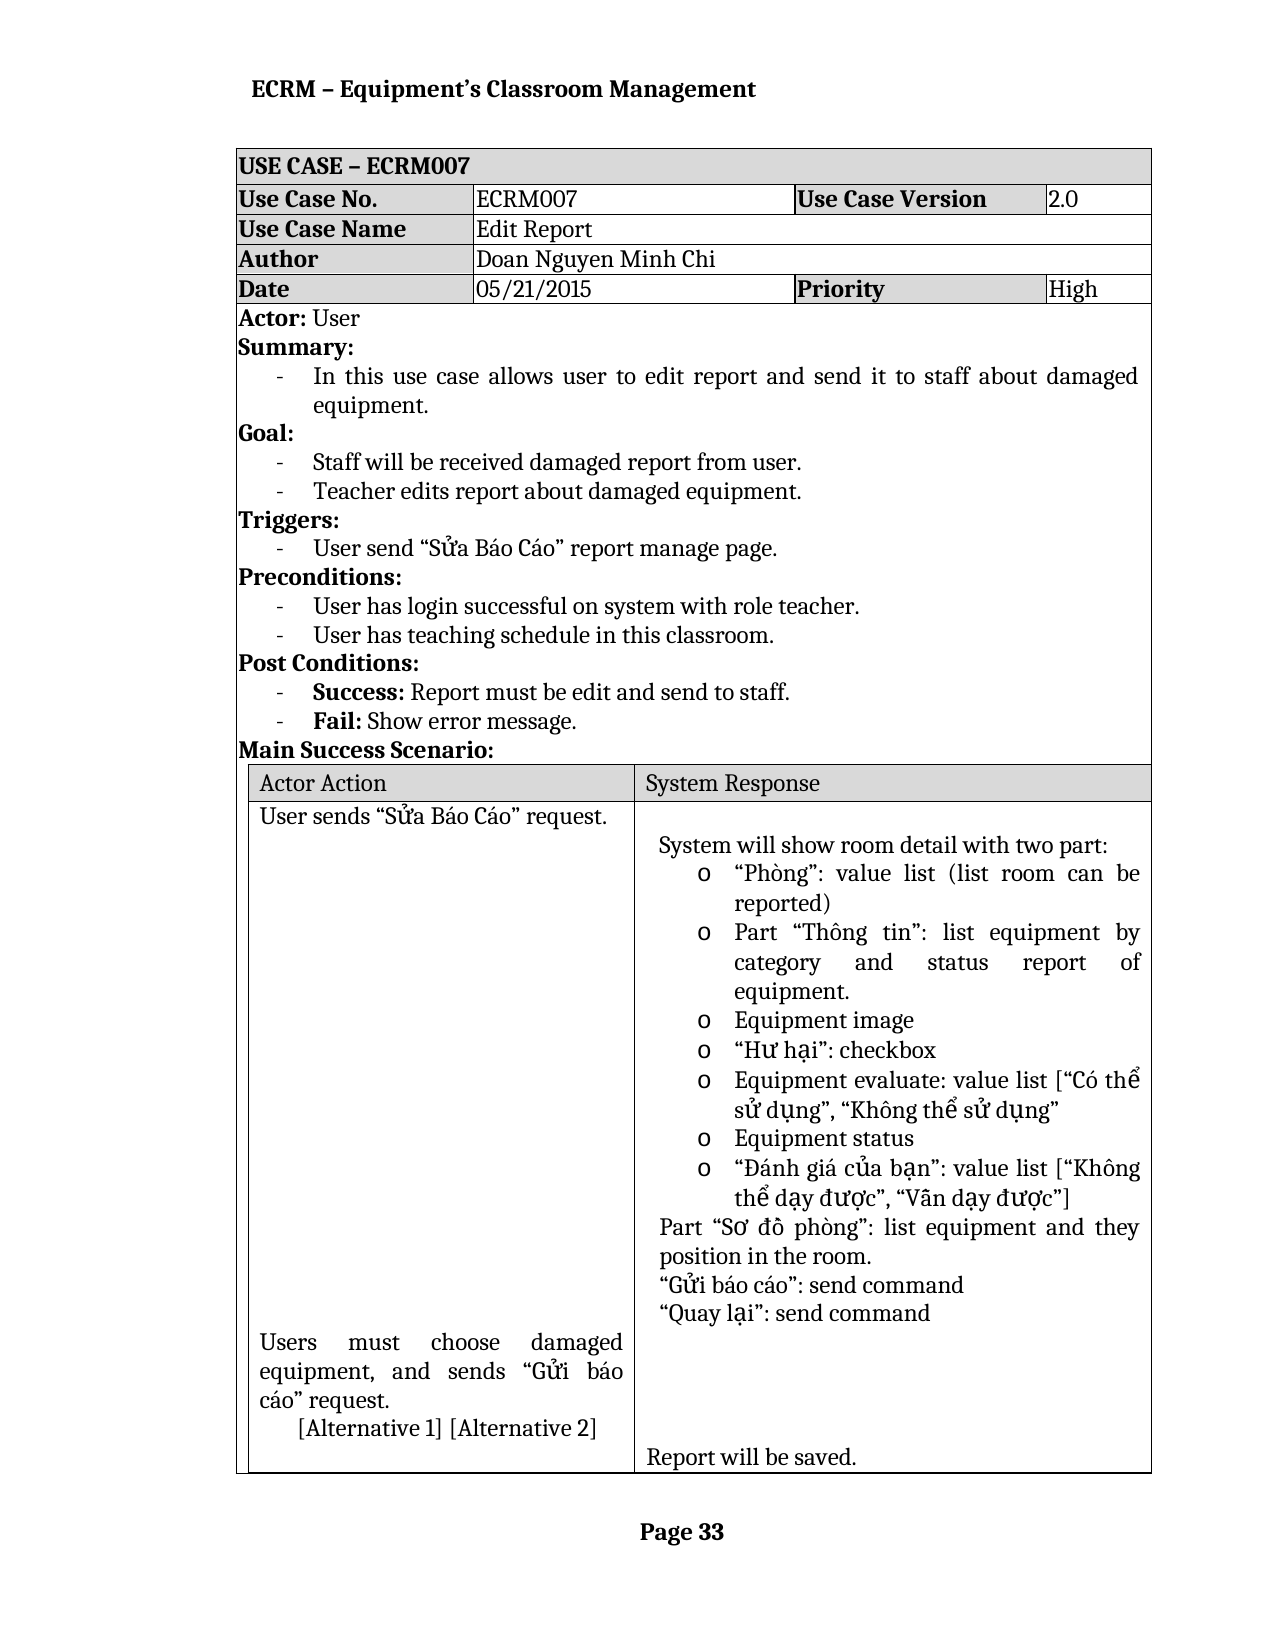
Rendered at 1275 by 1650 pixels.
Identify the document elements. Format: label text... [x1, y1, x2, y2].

table_cell Use Case Version [796, 185, 1046, 214]
table_cell Doan Nguyen Minh Chi [474, 245, 1151, 273]
table_cell Author [237, 245, 473, 273]
table_cell Priority [796, 275, 1046, 303]
table_cell Use Case No. [237, 185, 473, 214]
table_cell Edit Report [474, 215, 1151, 244]
table_cell High [1047, 275, 1151, 303]
table_header USE CASE – ECRM007 [237, 149, 1151, 184]
table_cell Date [237, 275, 473, 303]
table_cell Use Case Name [237, 215, 473, 244]
table_cell 05/21/2015 [474, 275, 794, 303]
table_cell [237, 304, 1151, 1473]
table_cell 2.0 [1047, 185, 1151, 214]
table_cell ECRM007 [474, 185, 794, 214]
